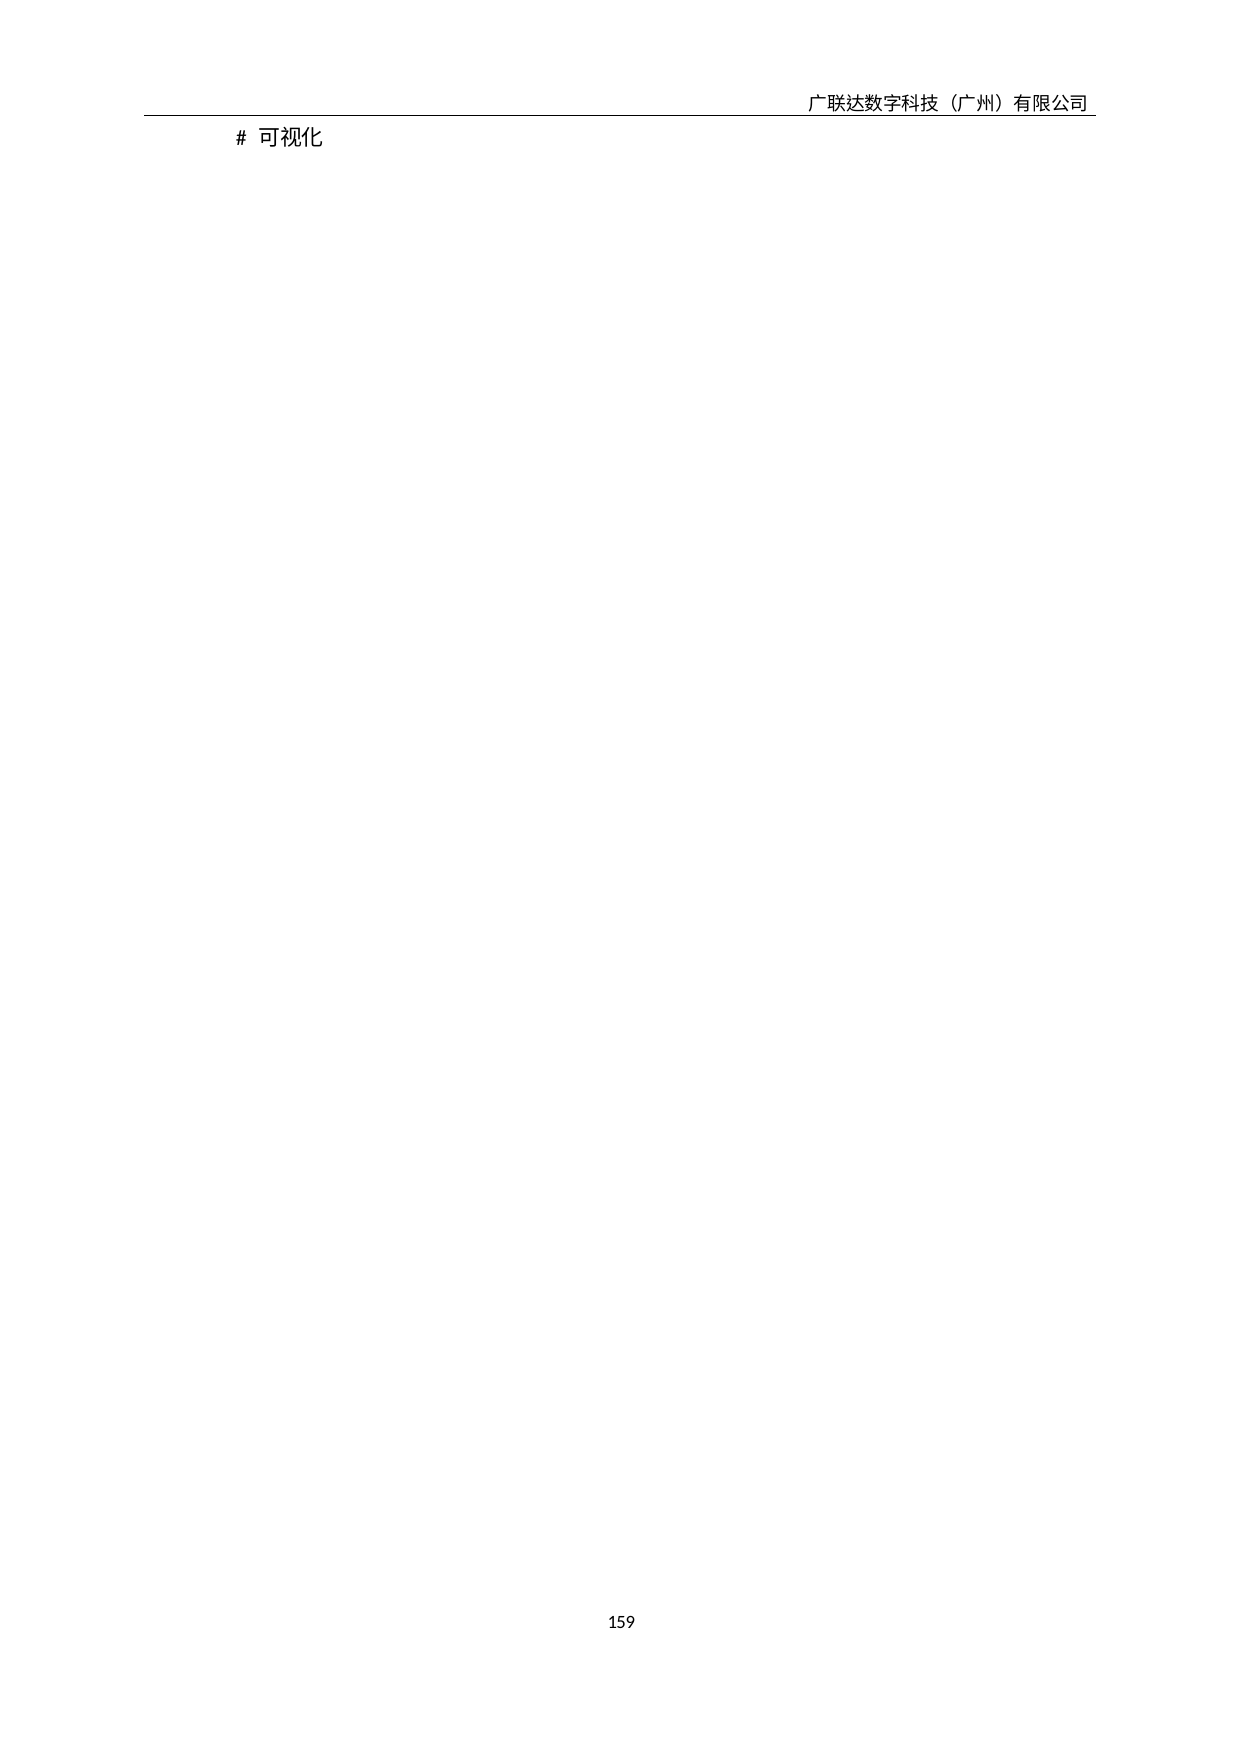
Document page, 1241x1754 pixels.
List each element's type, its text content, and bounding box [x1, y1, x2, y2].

text # 可视化 [236, 121, 1096, 151]
